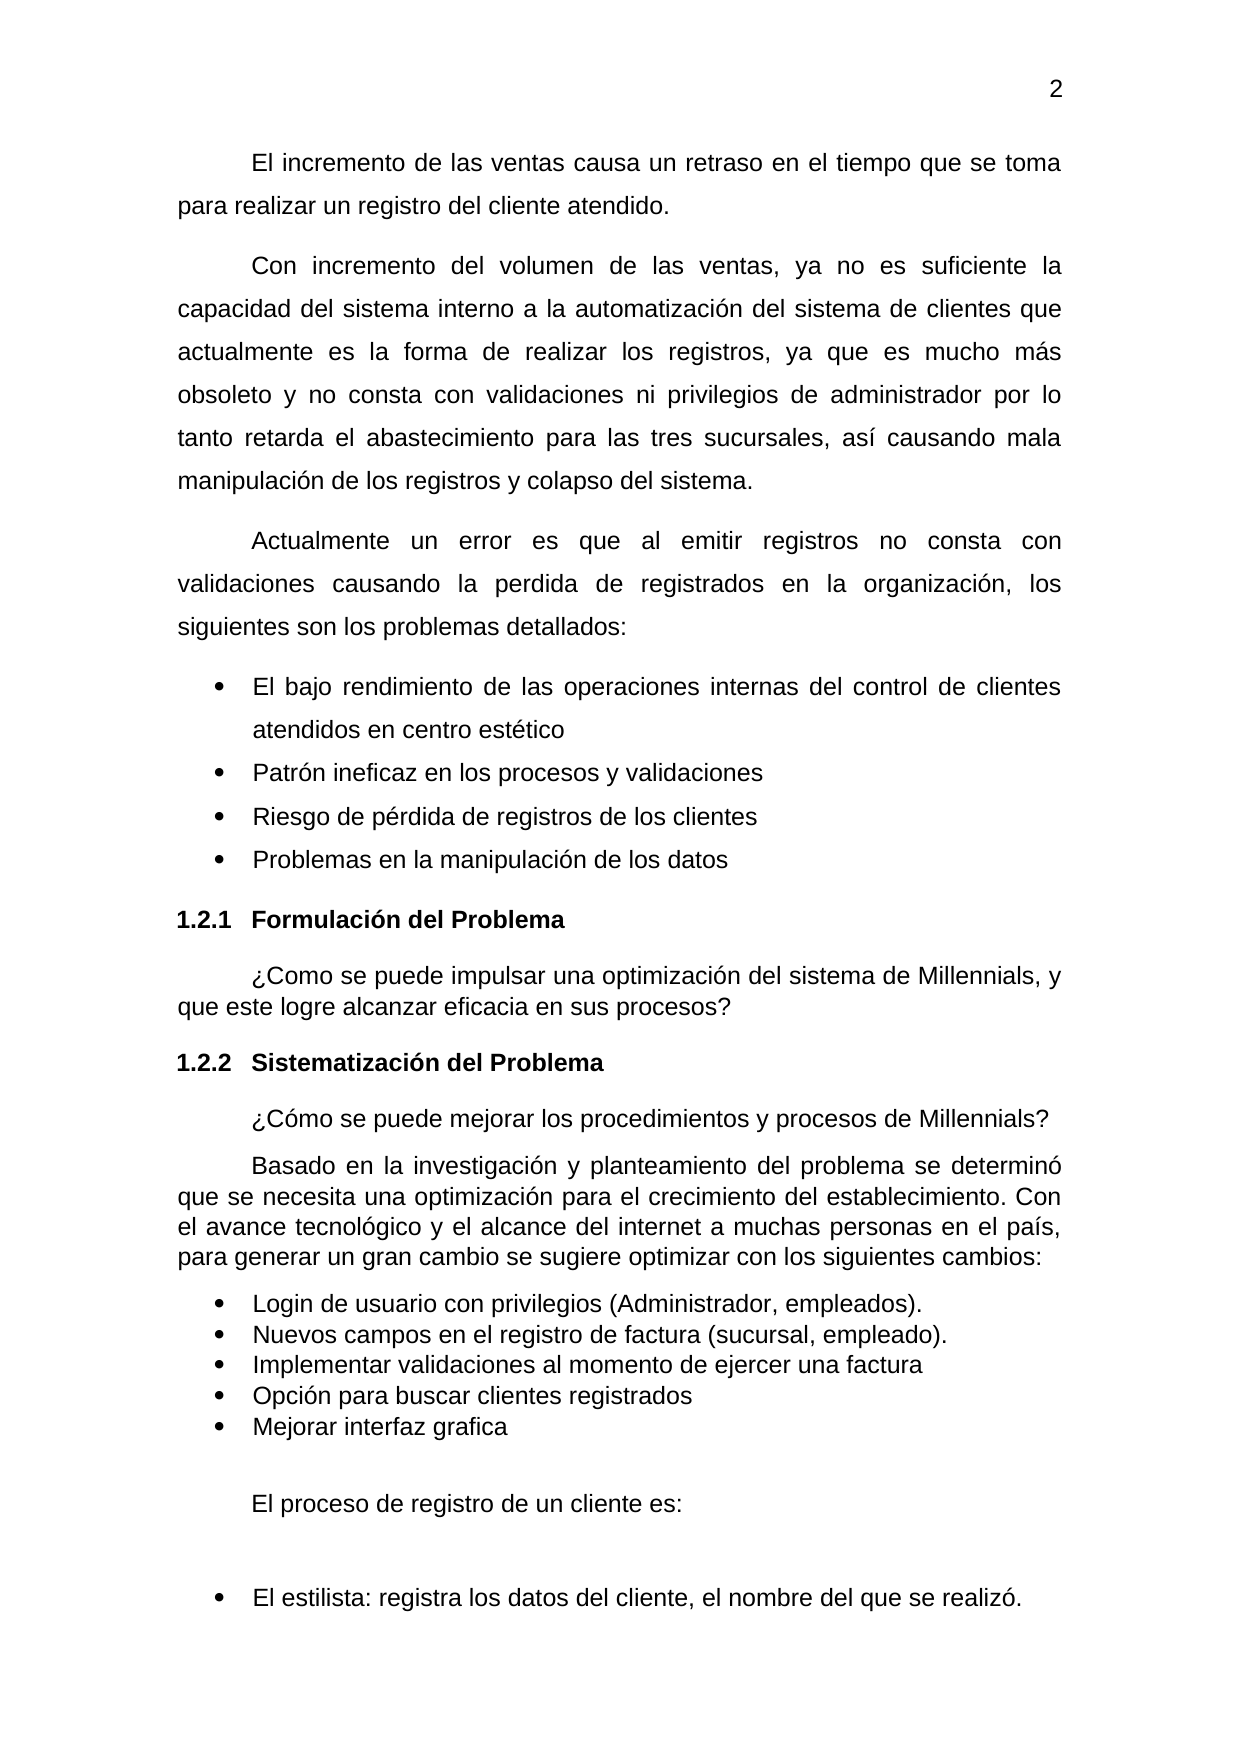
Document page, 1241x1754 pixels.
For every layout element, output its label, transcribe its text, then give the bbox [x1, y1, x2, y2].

list Mejorar interfaz grafica [215, 1411, 1063, 1440]
list El bajo rendimiento de las operaciones internas del control de clientes atendidos en centro estético [215, 672, 1063, 744]
text Basado en la investigación y planteamiento del problema se determinó que se necesita una optimización para el crecimiento del establecimiento. Con el avance tecnológico y el alcance del internet a muchas personas en el país, para generar un gran cambio se sugiere optimizar con los siguientes cambios: [177, 1151, 1063, 1271]
list Implementar validaciones al momento de ejercer una factura [215, 1350, 1063, 1379]
list El estilista: registra los datos del cliente, el nombre del que se realizó. [215, 1583, 1063, 1612]
list Patrón ineficaz en los procesos y validaciones [215, 758, 1063, 787]
text El incremento de las ventas causa un retraso en el tiempo que se toma para realizar un registro del cliente atendido. [177, 148, 1063, 219]
subtitle Formulación del Problema [176, 905, 1063, 933]
text ¿Cómo se puede mejorar los procedimientos y procesos de Millennials? [177, 1104, 1063, 1133]
text Actualmente un error es que al emitir registros no consta con validaciones causando la perdida de registrados en la organización, los siguientes son los problemas detallados: [177, 526, 1063, 641]
text El proceso de registro de un cliente es: [177, 1489, 1063, 1518]
list Opción para buscar clientes registrados [215, 1381, 1063, 1410]
list Riesgo de pérdida de registros de los clientes [215, 802, 1063, 831]
list Problemas en la manipulación de los datos [215, 845, 1063, 874]
text ¿Como se puede impulsar una optimización del sistema de Millennials, y que este logre alcanzar eficacia en sus procesos? [177, 961, 1063, 1021]
text Con incremento del volumen de las ventas, ya no es suficiente la capacidad del sistema interno a la automatización del sistema de clientes que actualmente es la forma de realizar los registros, ya que es mucho más obsoleto y no consta con validaciones ni privilegios de administrador por lo tanto retarda el abastecimiento para las tres sucursales, así causando mala manipulación de los registros y colapso del sistema. [177, 251, 1063, 495]
subtitle Sistematización del Problema [176, 1048, 1063, 1077]
list Nuevos campos en el registro de factura (sucursal, empleado). [215, 1320, 1063, 1349]
list Login de usuario con privilegios (Administrador, empleados). [215, 1289, 1063, 1318]
